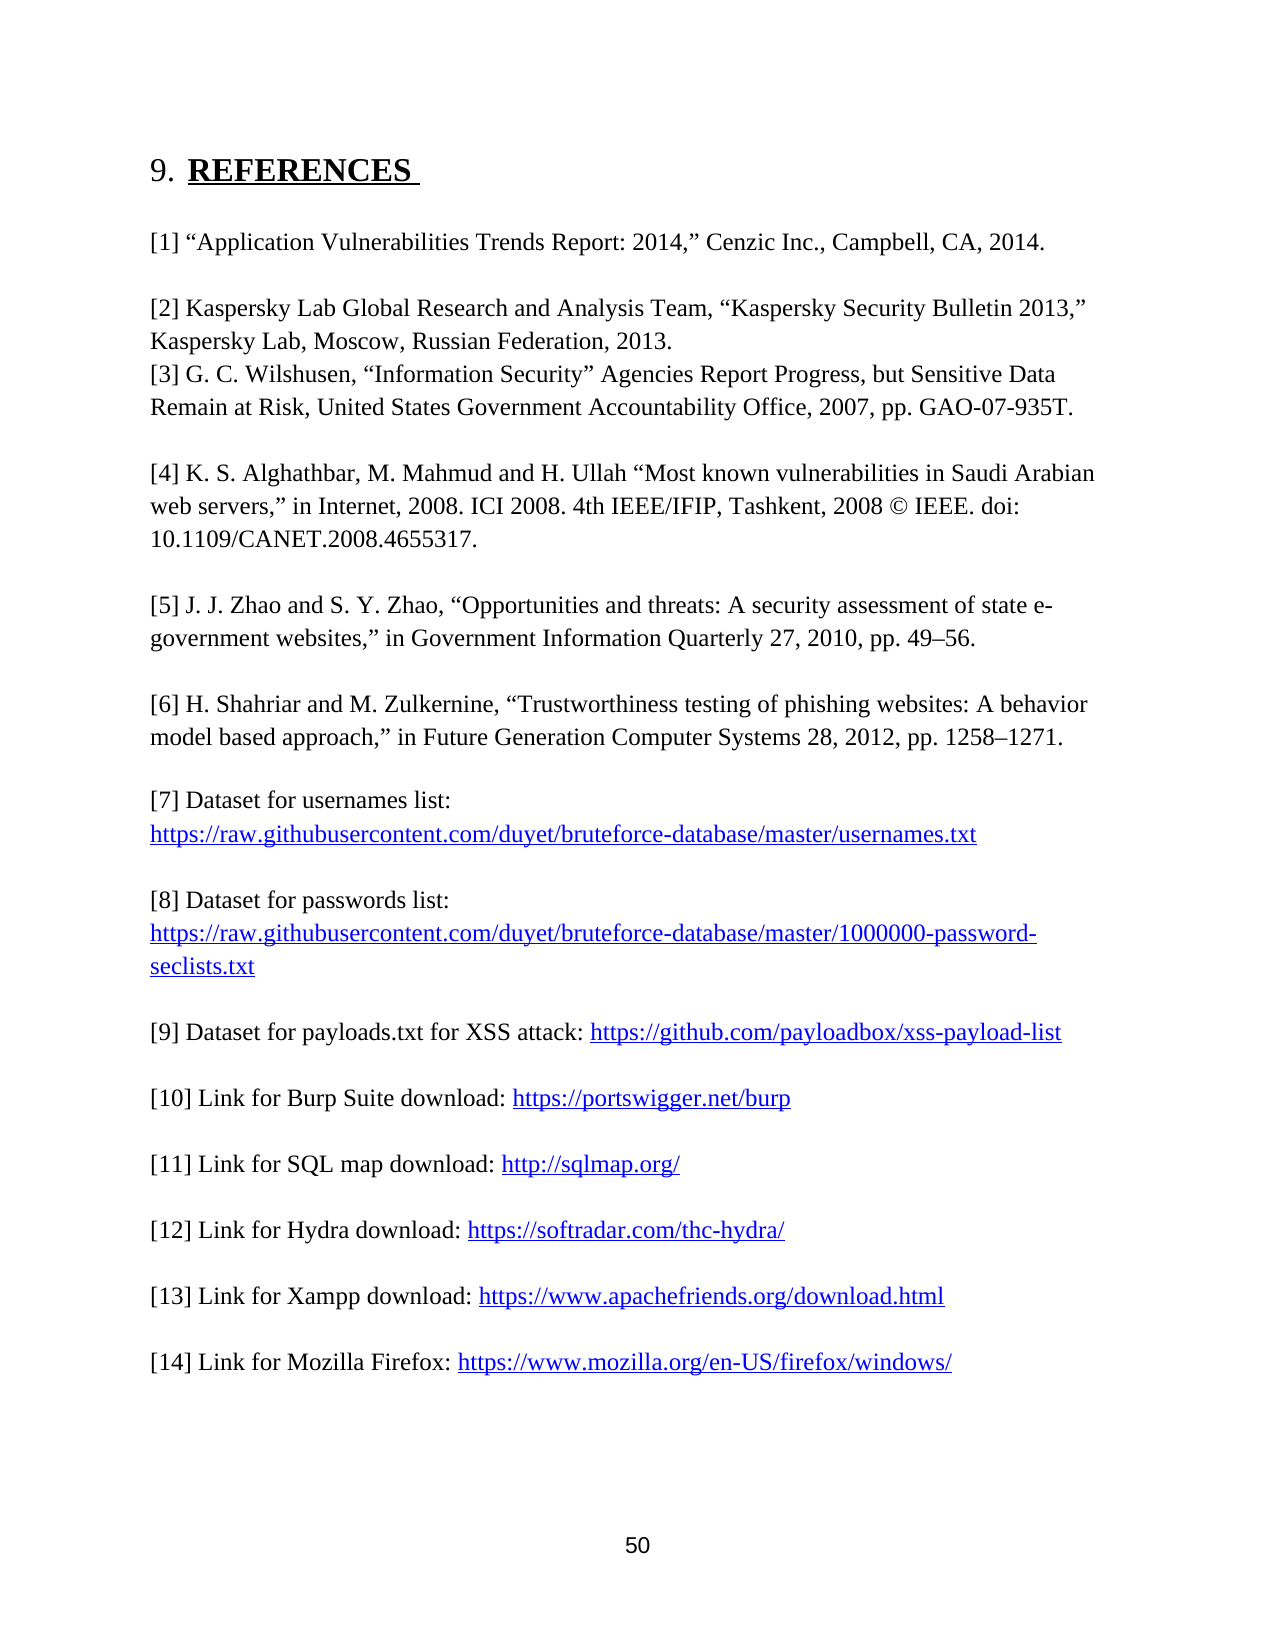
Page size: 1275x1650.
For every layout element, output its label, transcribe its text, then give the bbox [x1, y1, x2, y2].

list REFERENCES [150, 150, 1125, 188]
text [8] Dataset for passwords list: https://raw.githubusercontent.com/duyet/bruteforce-database/master/1000000-password-seclists.txt [150, 885, 1125, 979]
text [11] Link for SQL map download: http://sqlmap.org/ [150, 1149, 1125, 1178]
text [1] “Application Vulnerabilities Trends Report: 2014,” Cenzic Inc., Campbell, CA, 2014. [150, 227, 1125, 256]
text [2] Kaspersky Lab Global Research and Analysis Team, “Kaspersky Security Bulletin 2013,” Kaspersky Lab, Moscow, Russian Federation, 2013. [150, 293, 1125, 355]
text [7] Dataset for usernames list: https://raw.githubusercontent.com/duyet/bruteforce-database/master/usernames.txt [150, 786, 1125, 847]
text [14] Link for Mozilla Firefox: https://www.mozilla.org/en-US/firefox/windows/ [150, 1347, 1125, 1376]
text [5] J. J. Zhao and S. Y. Zhao, “Opportunities and threats: A security assessment of state e- government websites,” in Government Information Quarterly 27, 2010, pp. 49–56. [150, 590, 1125, 652]
text [12] Link for Hydra download: https://softradar.com/thc-hydra/ [150, 1215, 1125, 1244]
text [3] G. C. Wilshusen, “Information Security” Agencies Report Progress, but Sensitive Data Remain at Risk, United States Government Accountability Office, 2007, pp. GAO-07-935T. [150, 359, 1125, 421]
text [6] H. Shahriar and M. Zulkernine, “Trustworthiness testing of phishing websites: A behavior model based approach,” in Future Generation Computer Systems 28, 2012, pp. 1258–1271. [150, 689, 1125, 751]
text [4] K. S. Alghathbar, M. Mahmud and H. Ullah “Most known vulnerabilities in Saudi Arabian web servers,” in Internet, 2008. ICI 2008. 4th IEEE/IFIP, Tashkent, 2008 © IEEE. doi: 10.1109/CANET.2008.4655317. [150, 458, 1125, 553]
text [9] Dataset for payloads.txt for XSS attack: https://github.com/payloadbox/xss-payload-list [150, 1017, 1125, 1046]
text [10] Link for Burp Suite download: https://portswigger.net/burp [150, 1083, 1125, 1112]
text [13] Link for Xampp download: https://www.apachefriends.org/download.html [150, 1281, 1125, 1310]
